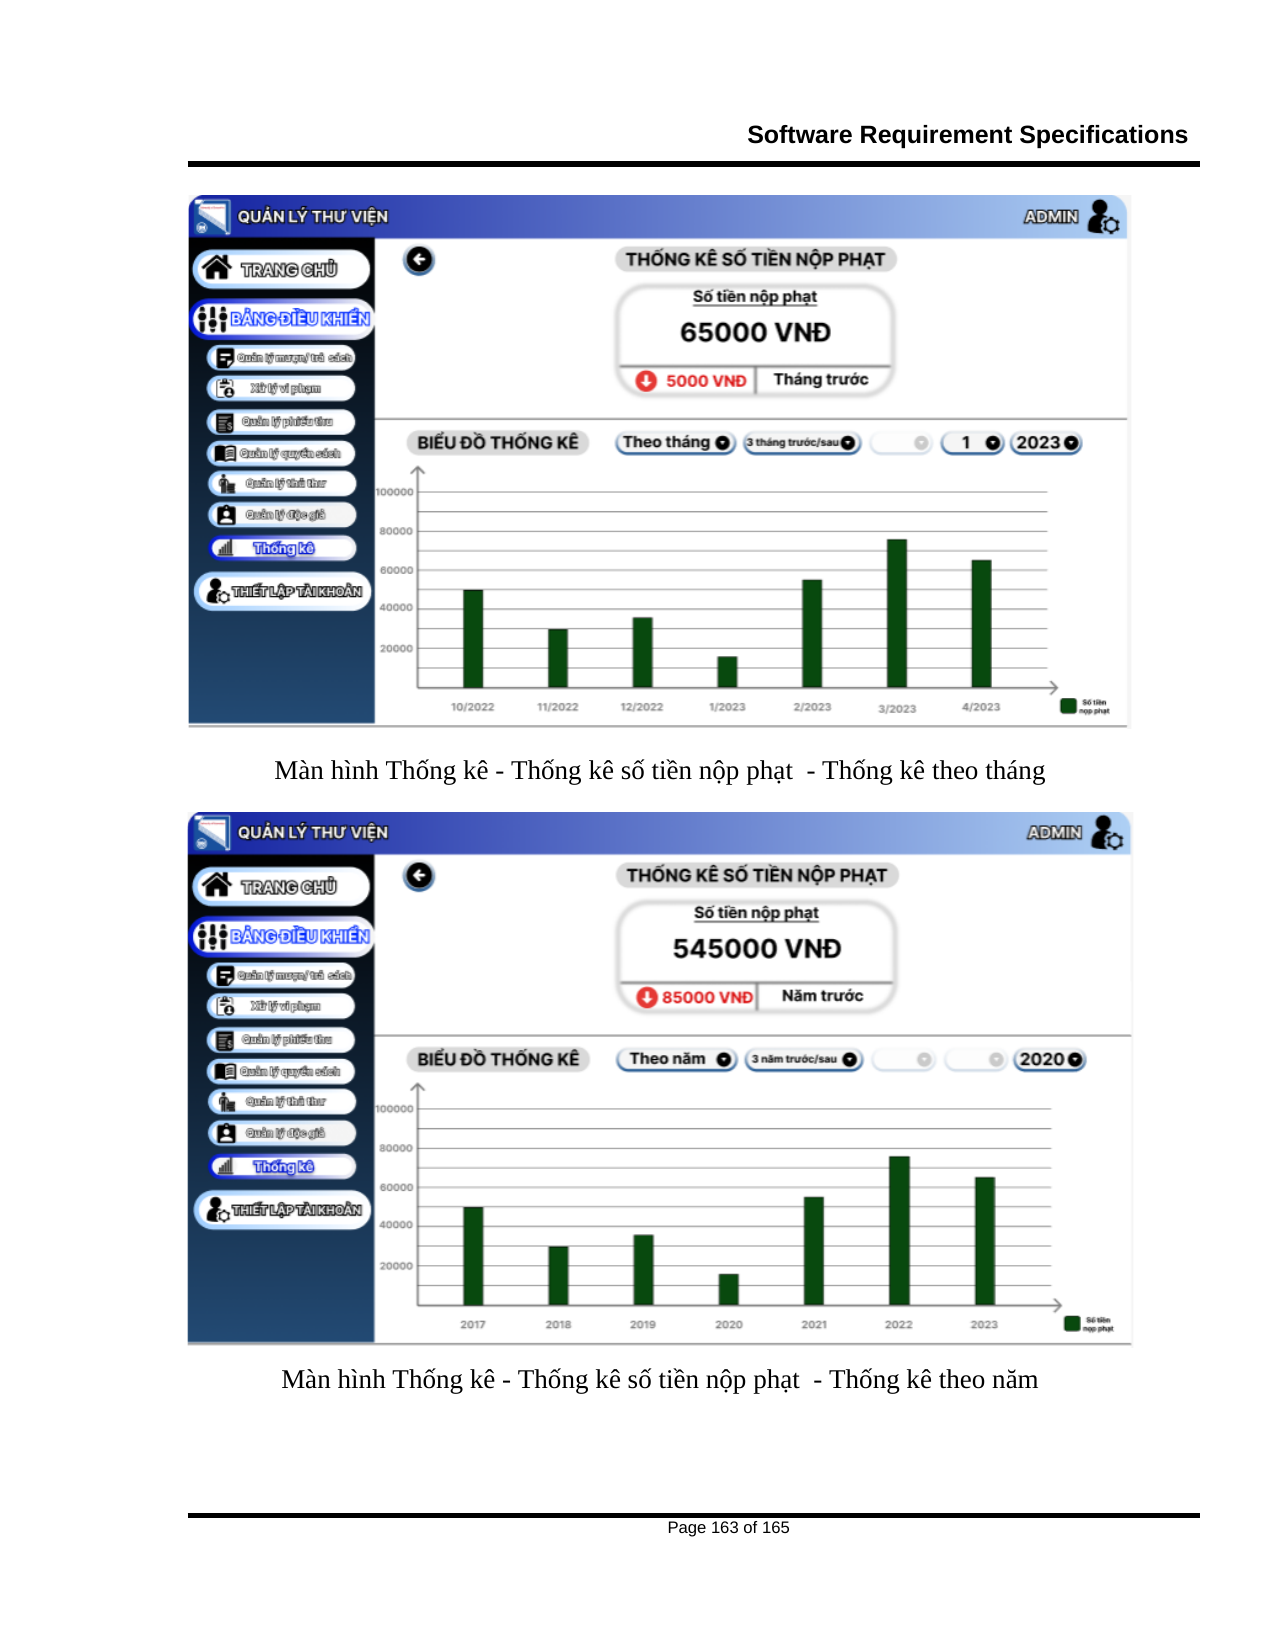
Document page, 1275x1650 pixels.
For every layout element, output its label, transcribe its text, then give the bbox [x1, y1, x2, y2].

text Màn hình Thống kê - Thống kê số tiền nộp phạt - Thống kê theo năm [187, 1348, 1132, 1394]
text Màn hình Thống kê - Thống kê số tiền nộp phạt - Thống kê theo tháng [187, 754, 1132, 785]
picture [187, 812, 1134, 1348]
picture [188, 195, 1132, 729]
